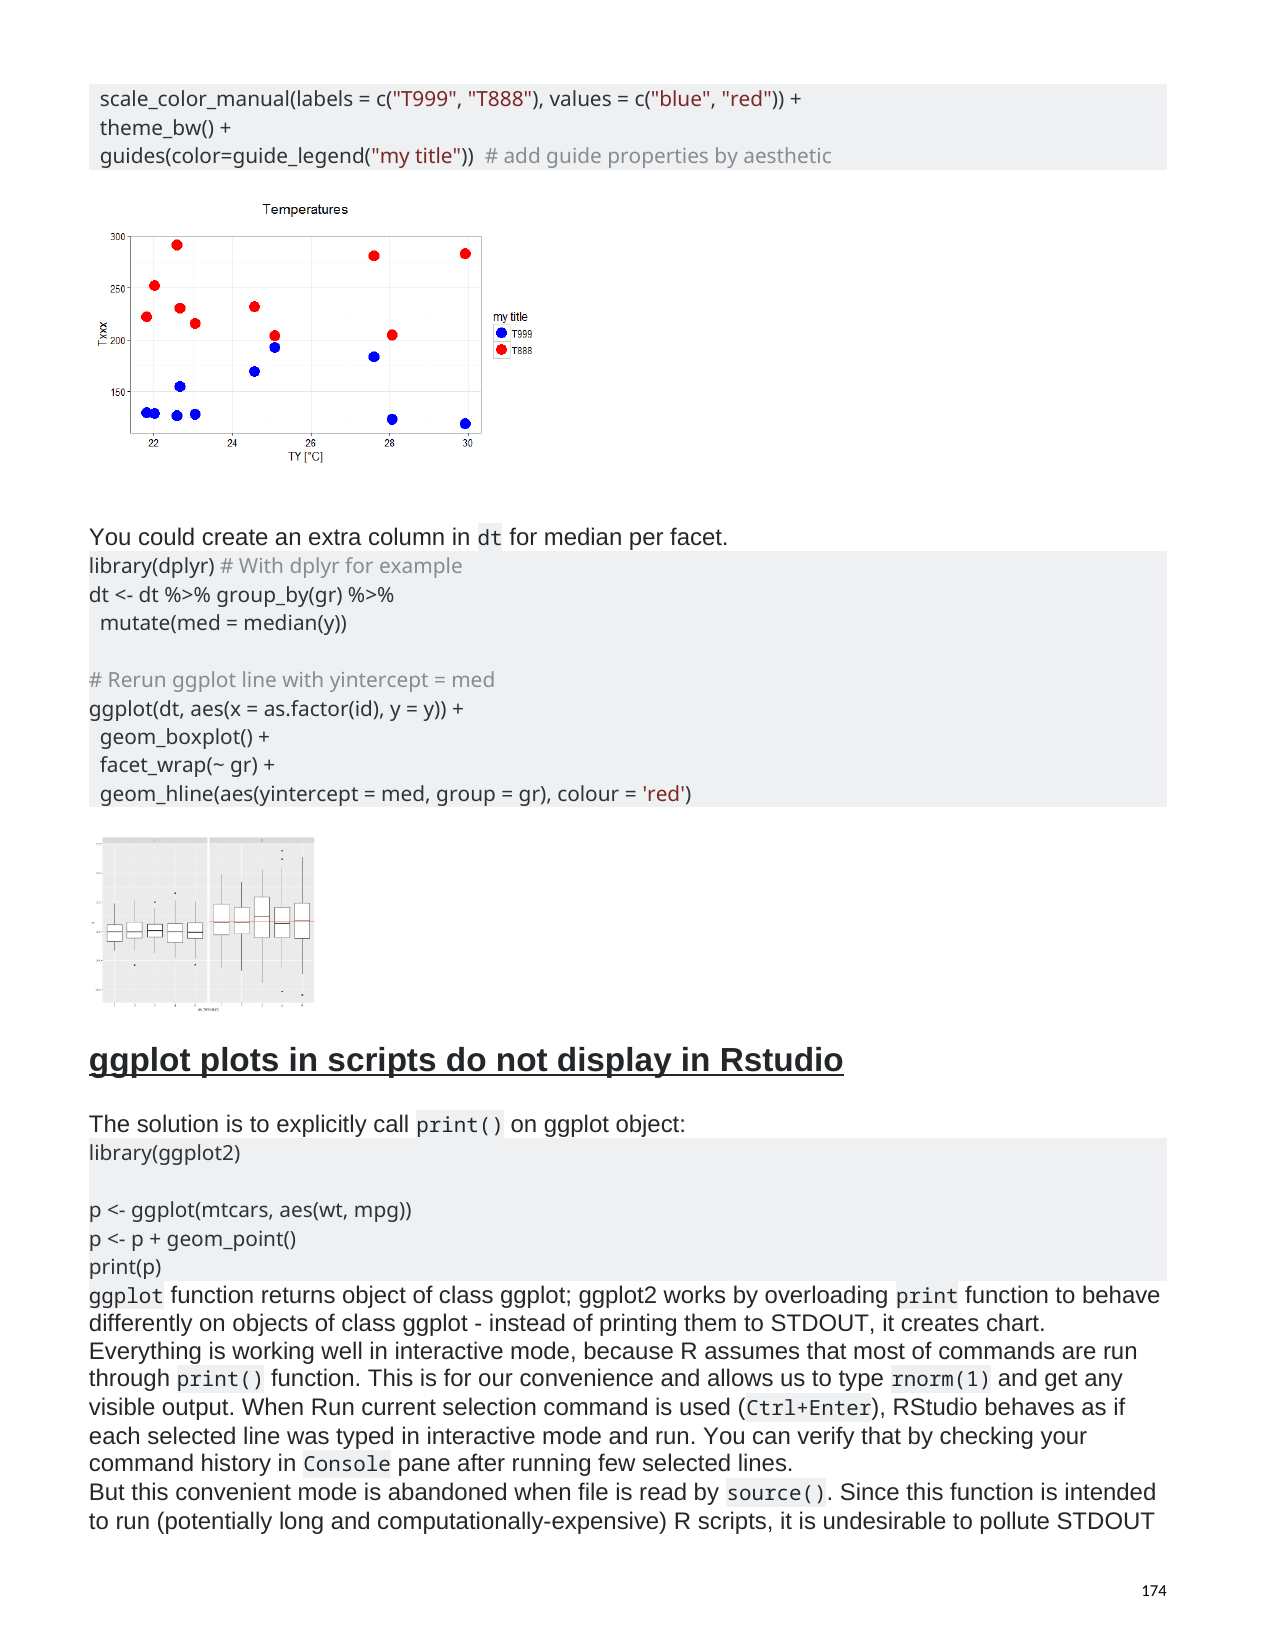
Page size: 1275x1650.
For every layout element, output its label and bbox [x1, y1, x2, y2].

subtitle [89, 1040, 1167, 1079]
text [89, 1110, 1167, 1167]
picture [88, 197, 550, 468]
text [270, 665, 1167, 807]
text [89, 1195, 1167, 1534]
picture [88, 835, 316, 1013]
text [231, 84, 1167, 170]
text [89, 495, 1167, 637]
